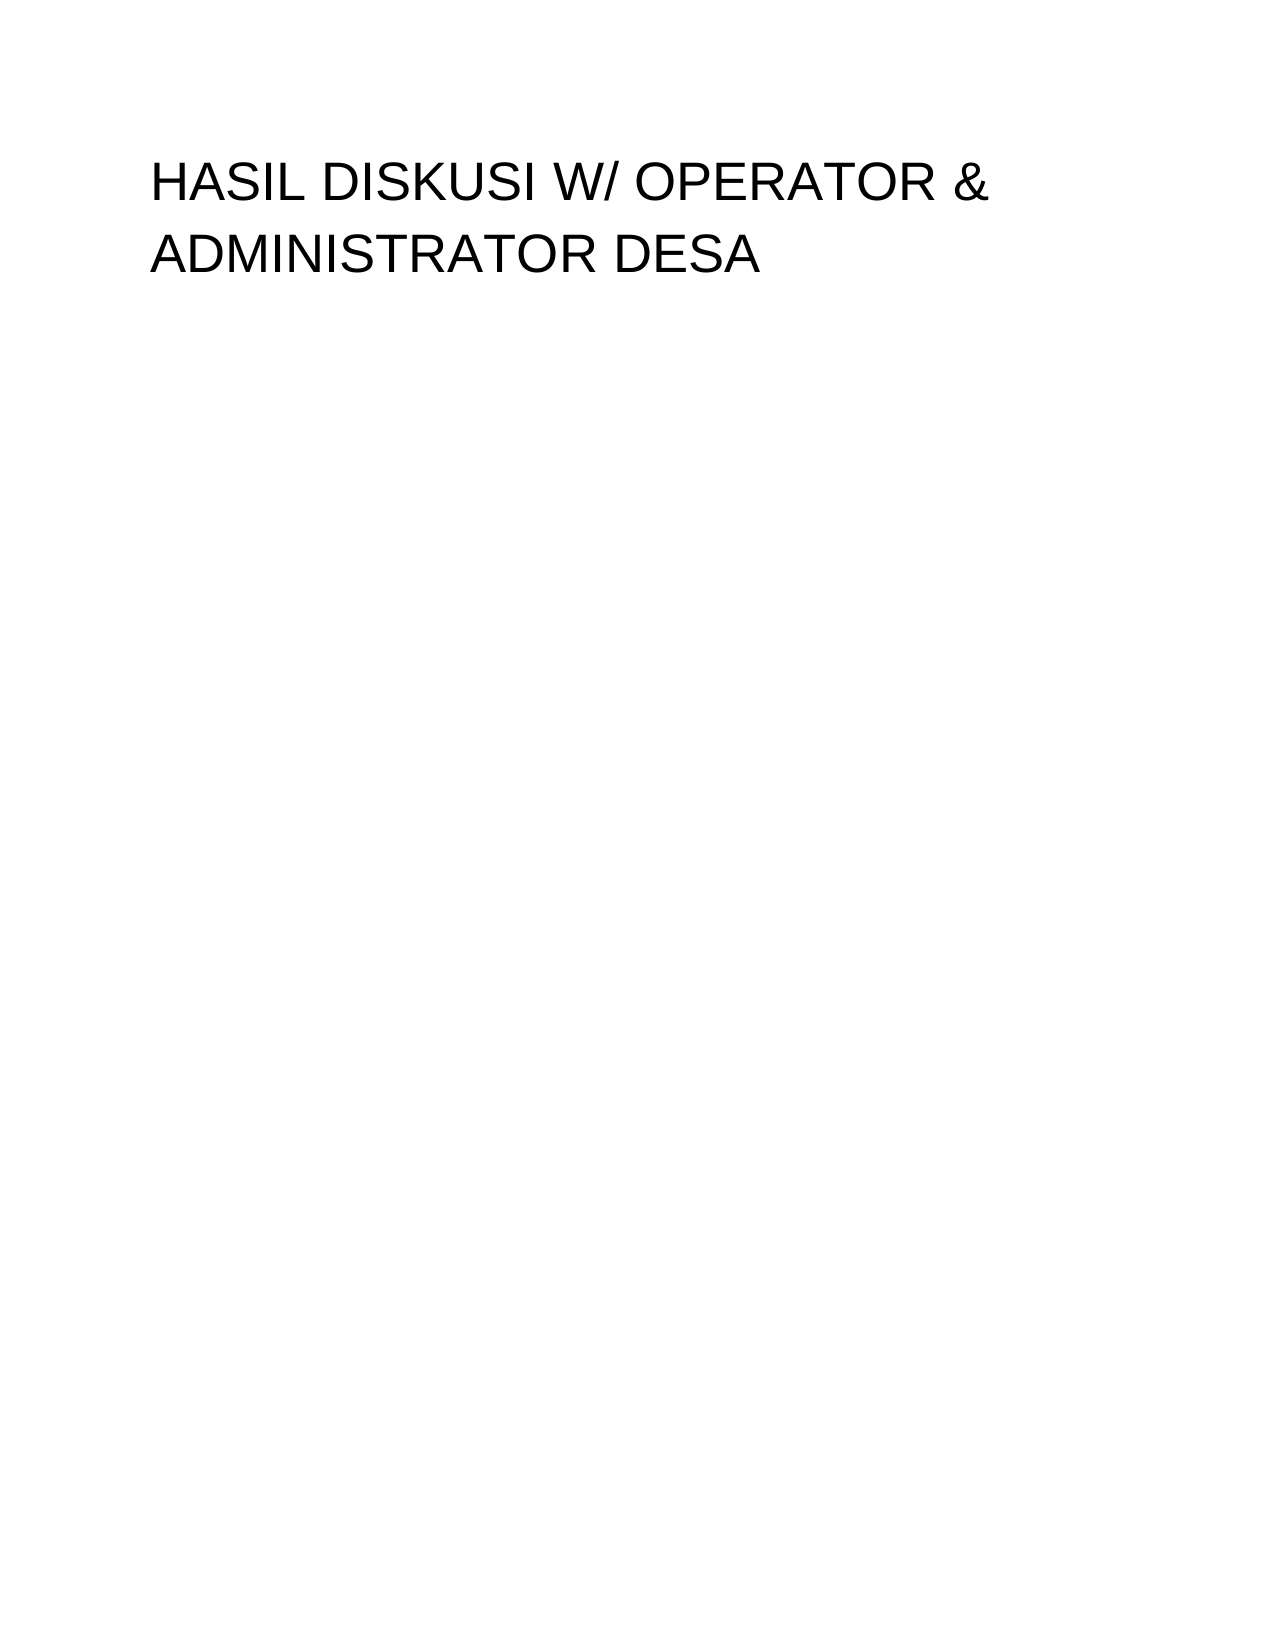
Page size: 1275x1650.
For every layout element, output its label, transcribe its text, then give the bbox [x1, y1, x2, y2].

title HASIL DISKUSI W/ OPERATOR & ADMINISTRATOR DESA [150, 150, 1125, 284]
